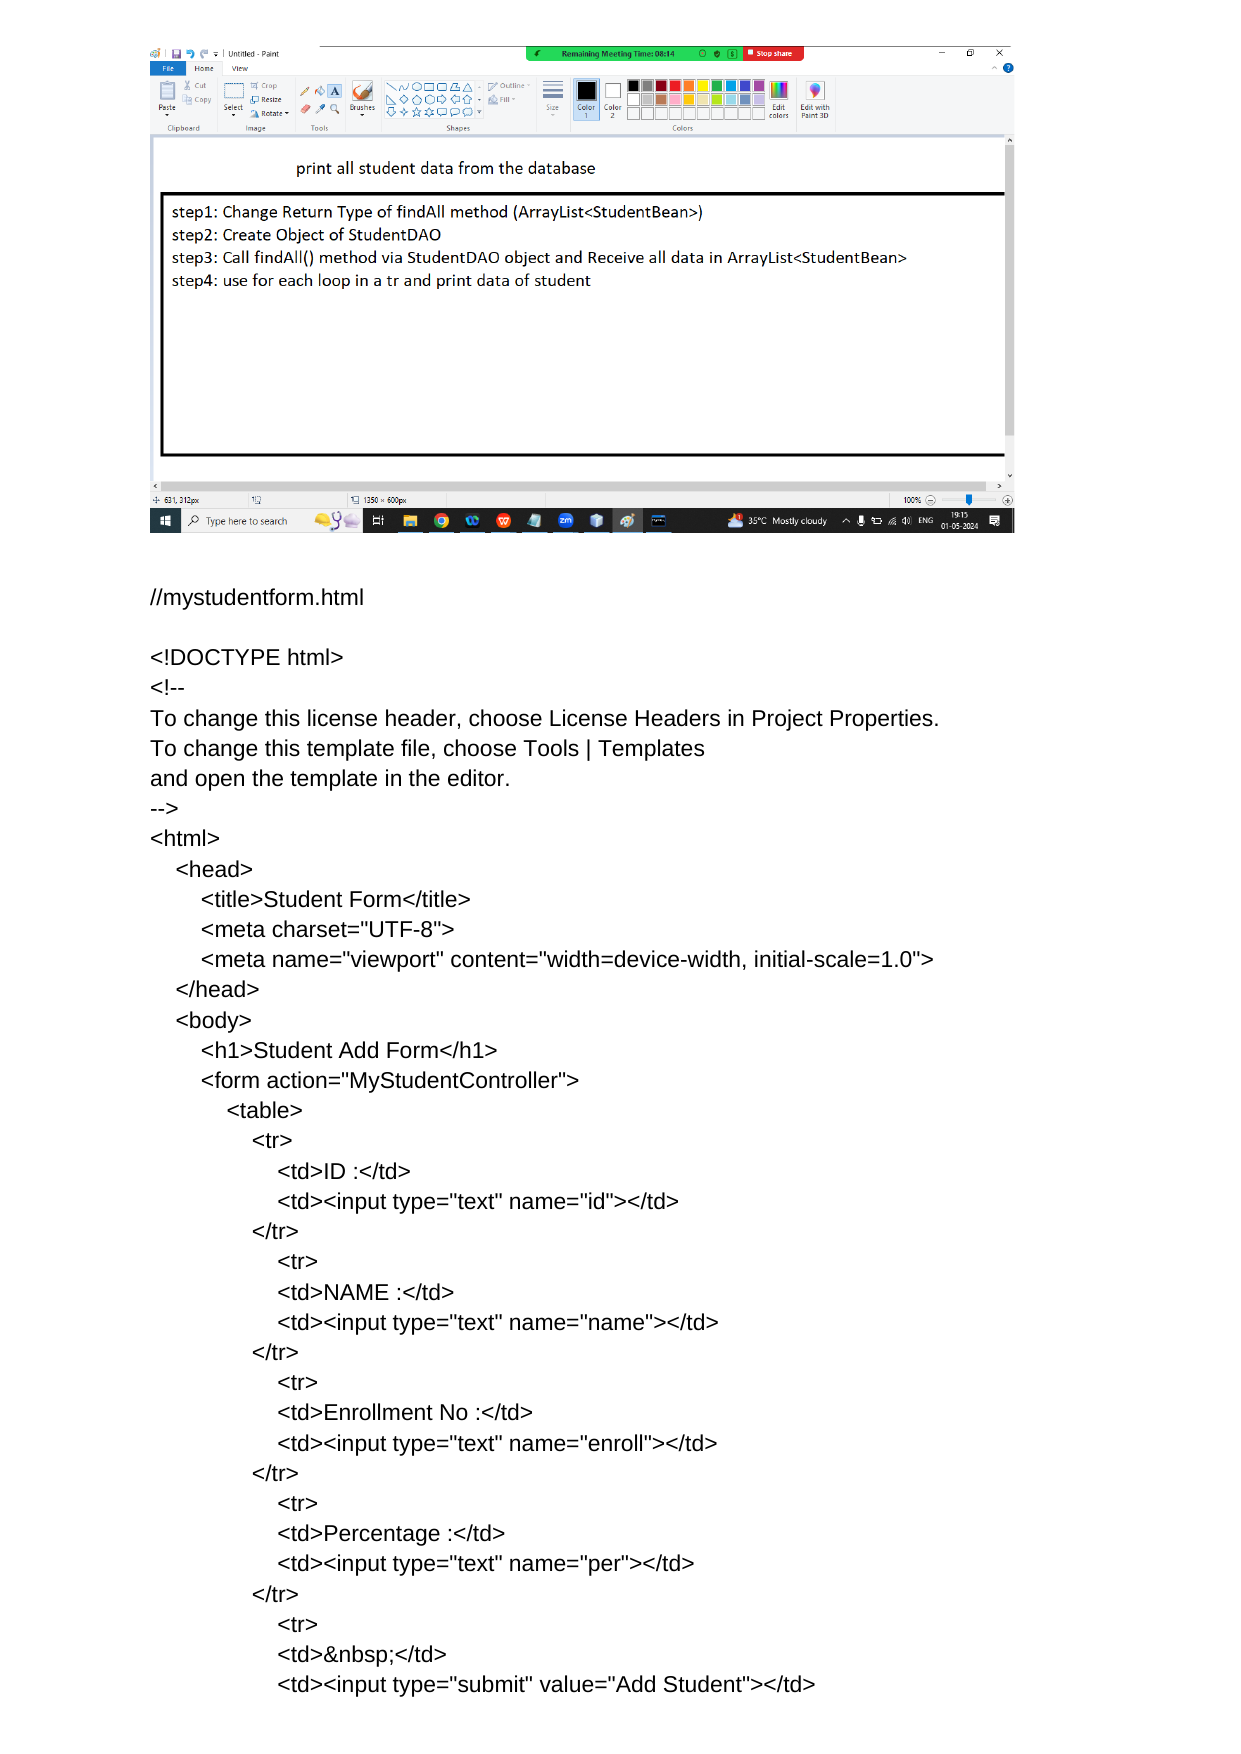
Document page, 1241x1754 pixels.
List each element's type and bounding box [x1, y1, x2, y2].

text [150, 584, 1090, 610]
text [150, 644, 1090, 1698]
picture [150, 46, 1015, 533]
